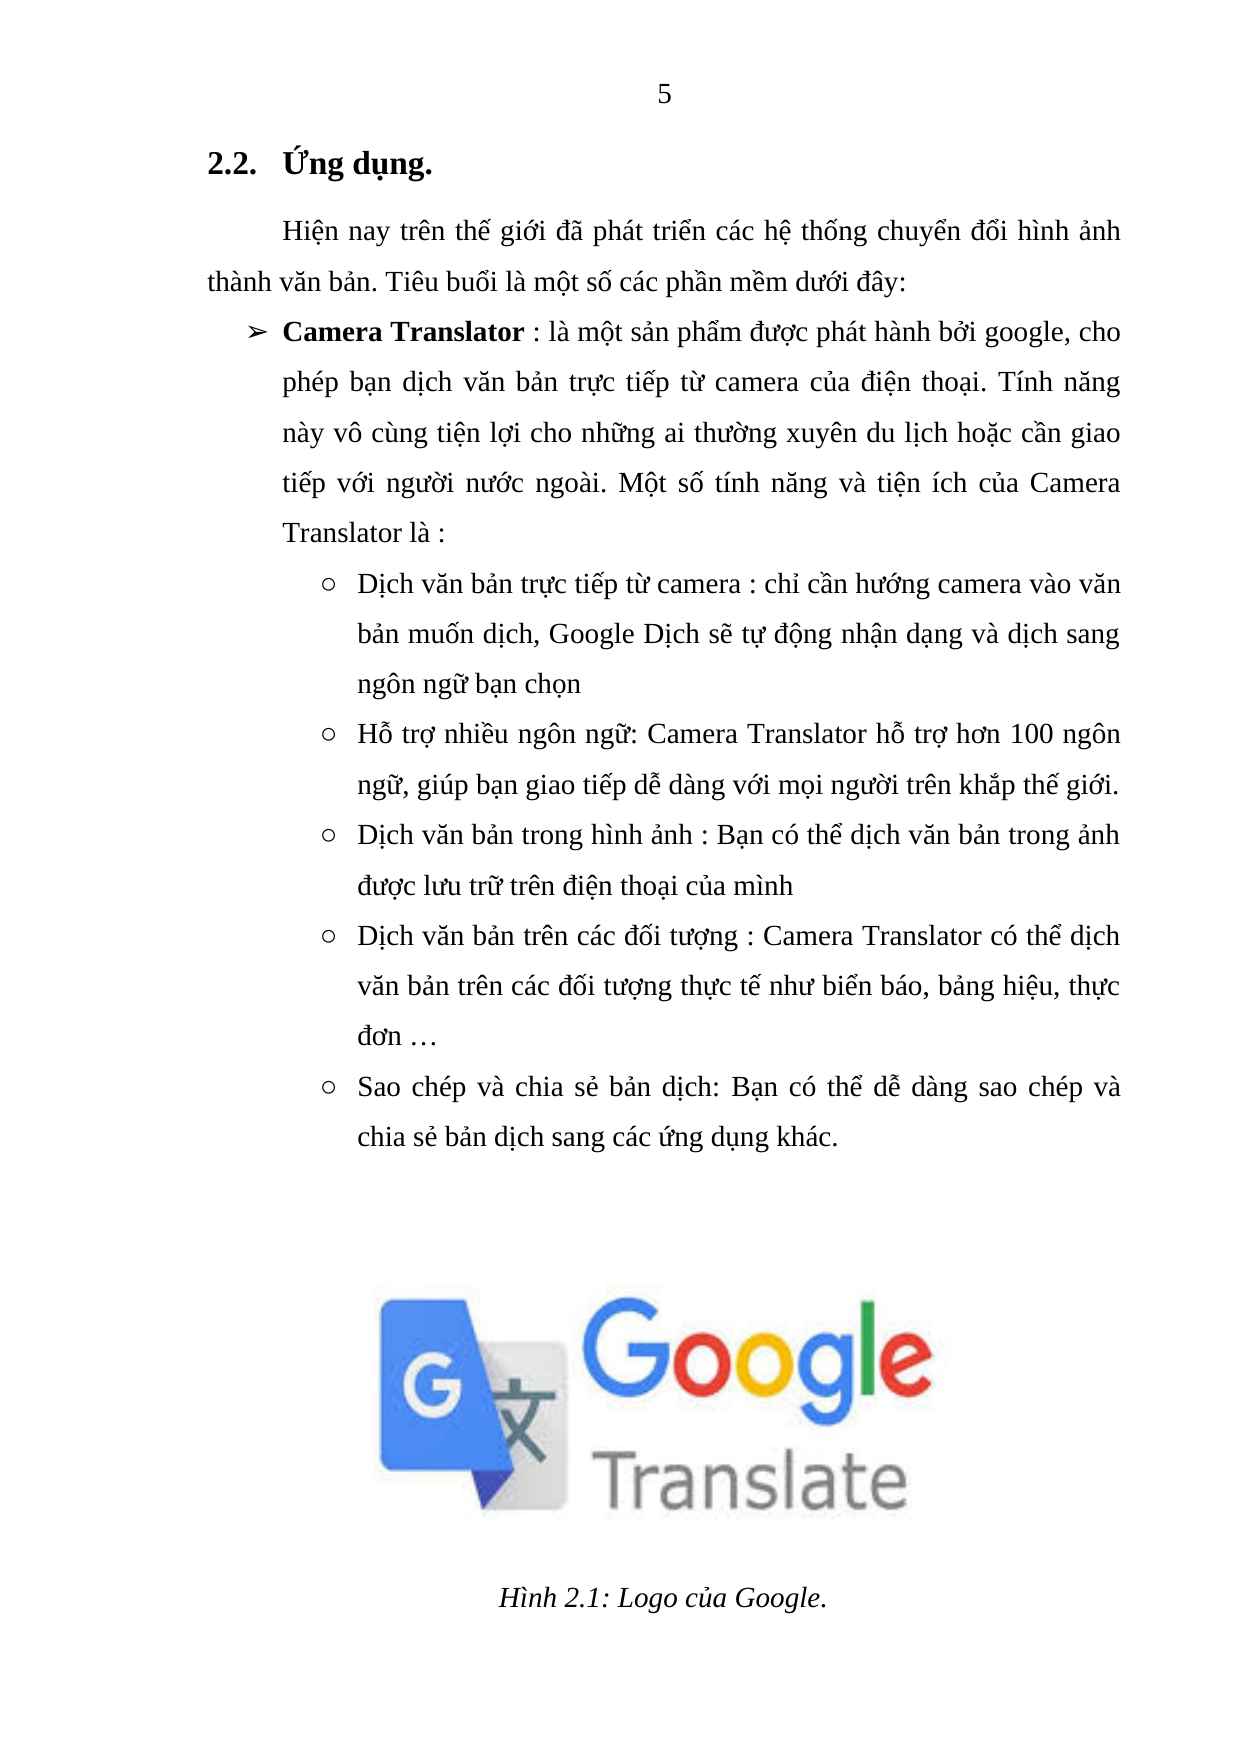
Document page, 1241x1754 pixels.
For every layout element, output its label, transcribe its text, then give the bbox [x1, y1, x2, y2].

list Camera Translator : là một sản phẩm được phát hành bởi google, cho phép bạn dịch văn bản trực tiếp từ camera của điện thoại. Tính năng này vô cùng tiện lợi cho những ai thường xuyên du lịch hoặc cần giao tiếp với người nước ngoài. Một số tính năng và tiện ích của Camera Translator là : [244, 314, 1122, 549]
text Hiện nay trên thế giới đã phát triển các hệ thống chuyển đổi hình ảnh thành văn bản. Tiêu buổi là một số các phần mềm dưới đây: [207, 213, 1122, 297]
list Dịch văn bản trong hình ảnh : Bạn có thể dịch văn bản trong ảnh được lưu trữ trên điện thoại của mình [319, 817, 1122, 901]
list Dịch văn bản trực tiếp từ camera : chỉ cần hướng camera vào văn bản muốn dịch, Google Dịch sẽ tự động nhận dạng và dịch sang ngôn ngữ bạn chọn [319, 566, 1122, 700]
picture [373, 1177, 956, 1580]
list Sao chép và chia sẻ bản dịch: Bạn có thể dễ dàng sao chép và chia sẻ bản dịch sang các ứng dụng khác. [319, 1069, 1122, 1153]
list Hỗ trợ nhiều ngôn ngữ: Camera Translator hỗ trợ hơn 100 ngôn ngữ, giúp bạn giao tiếp dễ dàng với mọi người trên khắp thế giới. [319, 717, 1122, 801]
list Dịch văn bản trên các đối tượng : Camera Translator có thể dịch văn bản trên các đối tượng thực tế như biển báo, bảng hiệu, thực đơn … [319, 918, 1122, 1052]
subtitle 2.2. Ứng dụng. [207, 143, 1122, 182]
